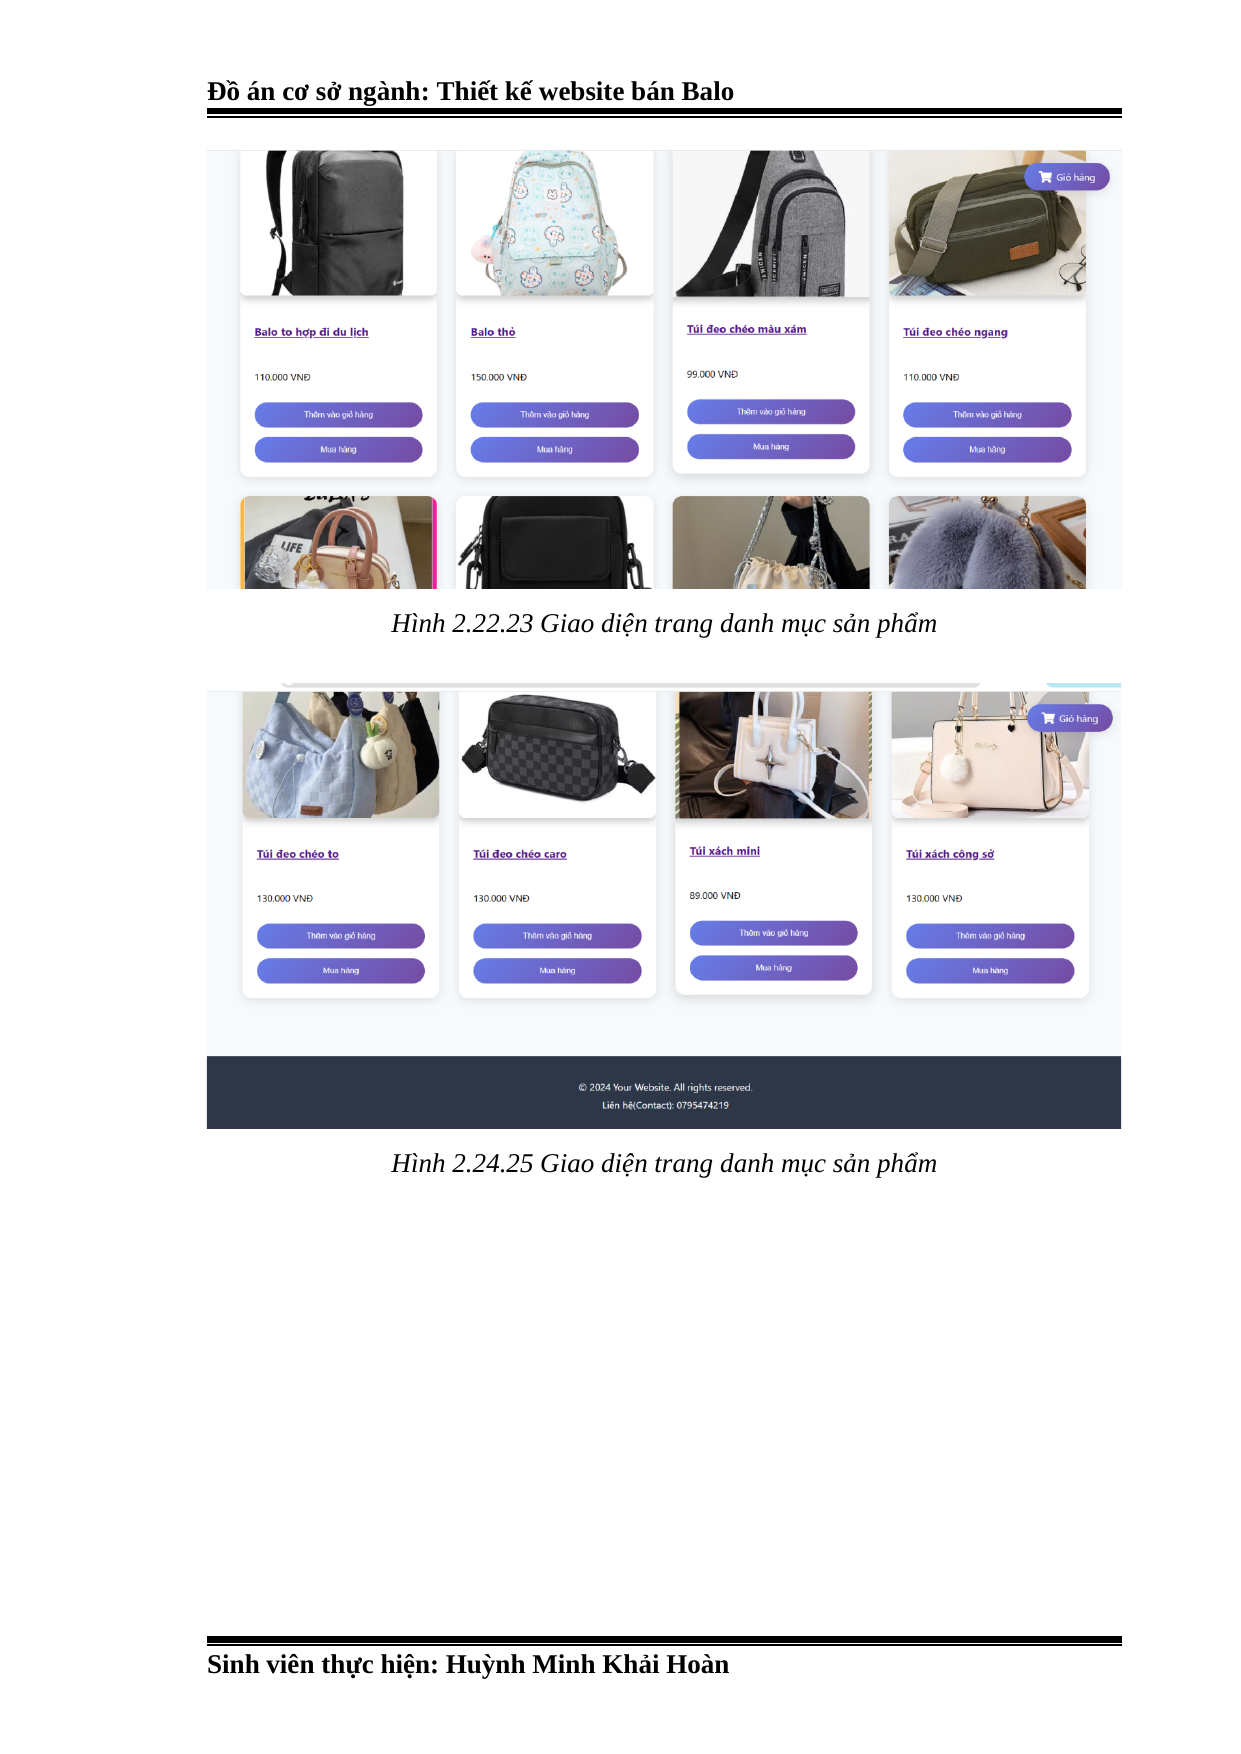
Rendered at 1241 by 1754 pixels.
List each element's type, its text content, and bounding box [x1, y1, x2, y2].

picture [206, 147, 1122, 589]
picture [206, 683, 1122, 1129]
